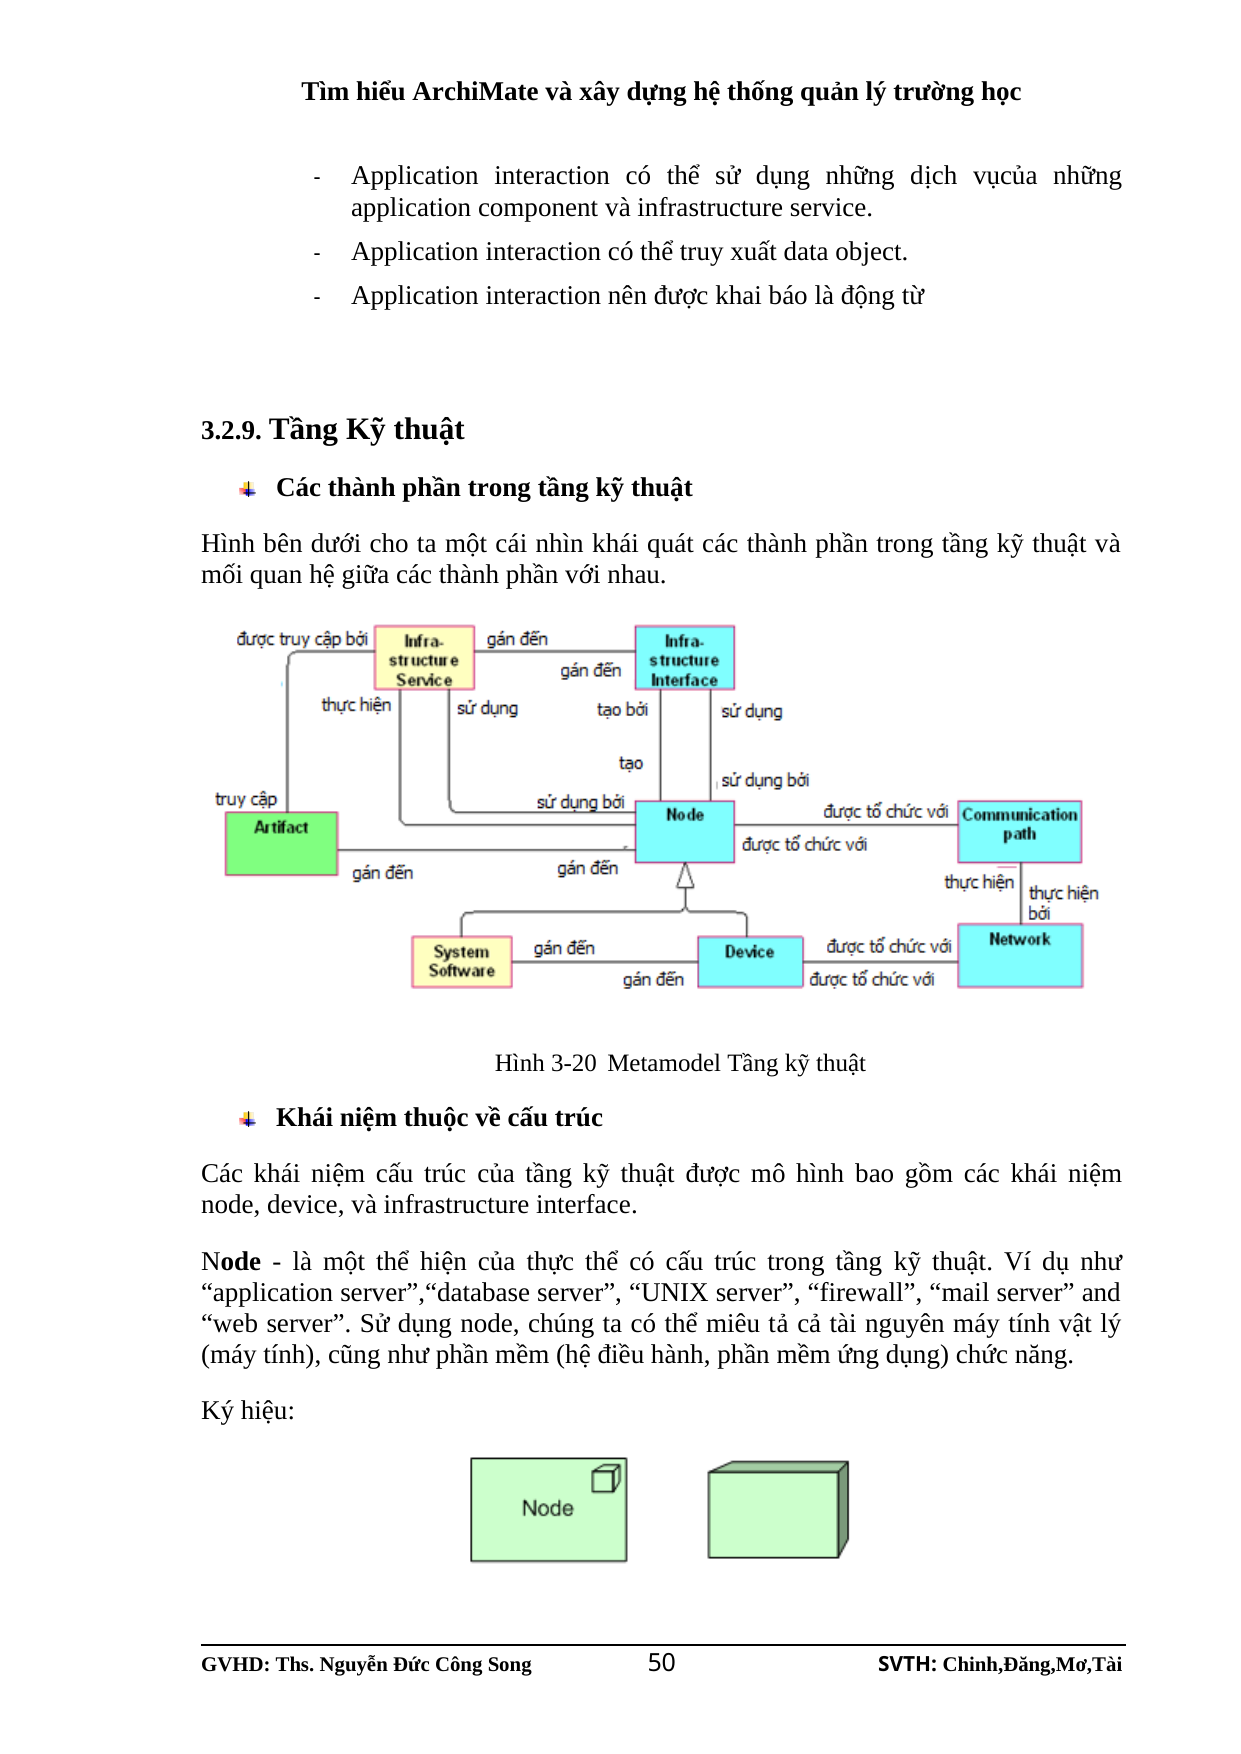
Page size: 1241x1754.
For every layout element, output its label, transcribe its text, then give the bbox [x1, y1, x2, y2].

text Hình bên dưới cho ta một cái nhìn khái quát các thành phần trong tầng kỹ thuật và mối quan hệ giữa các thành phần với nhau. [201, 527, 1122, 590]
picture [239, 480, 256, 497]
text Node - là một thể hiện của thực thể có cấu trúc trong tầng kỹ thuật. Ví dụ như “application server”,“database server”, “UNIX server”, “firewall”, “mail server” and “web server”. Sử dụng node, chúng ta có thể miêu tả cả tài nguyên máy tính vật lý (máy tính), cũng như phần mềm (hệ điều hành, phần mềm ứng dụng) chức năng. [201, 1245, 1122, 1369]
picture [239, 1110, 256, 1127]
list Tầng Kỹ thuật [201, 410, 1122, 446]
text Ký hiệu: [201, 1394, 1122, 1426]
text Application interaction nên được khai báo là động từ [313, 279, 1122, 311]
picture [200, 614, 1114, 1000]
text Application interaction có thể sử dụng những dịch vụcủa những application component và infrastructure service. [313, 159, 1122, 222]
picture [467, 1450, 857, 1573]
text Metamodel Tầng kỹ thuật [238, 1048, 1122, 1076]
text Application interaction có thể truy xuất data object. [313, 235, 1122, 266]
text Khái niệm thuộc về cấu trúc [238, 1101, 1122, 1132]
text Các thành phần trong tầng kỹ thuật [238, 471, 1122, 502]
text Các khái niệm cấu trúc của tầng kỹ thuật được mô hình bao gồm các khái niệm node, device, và infrastructure interface. [201, 1157, 1122, 1220]
